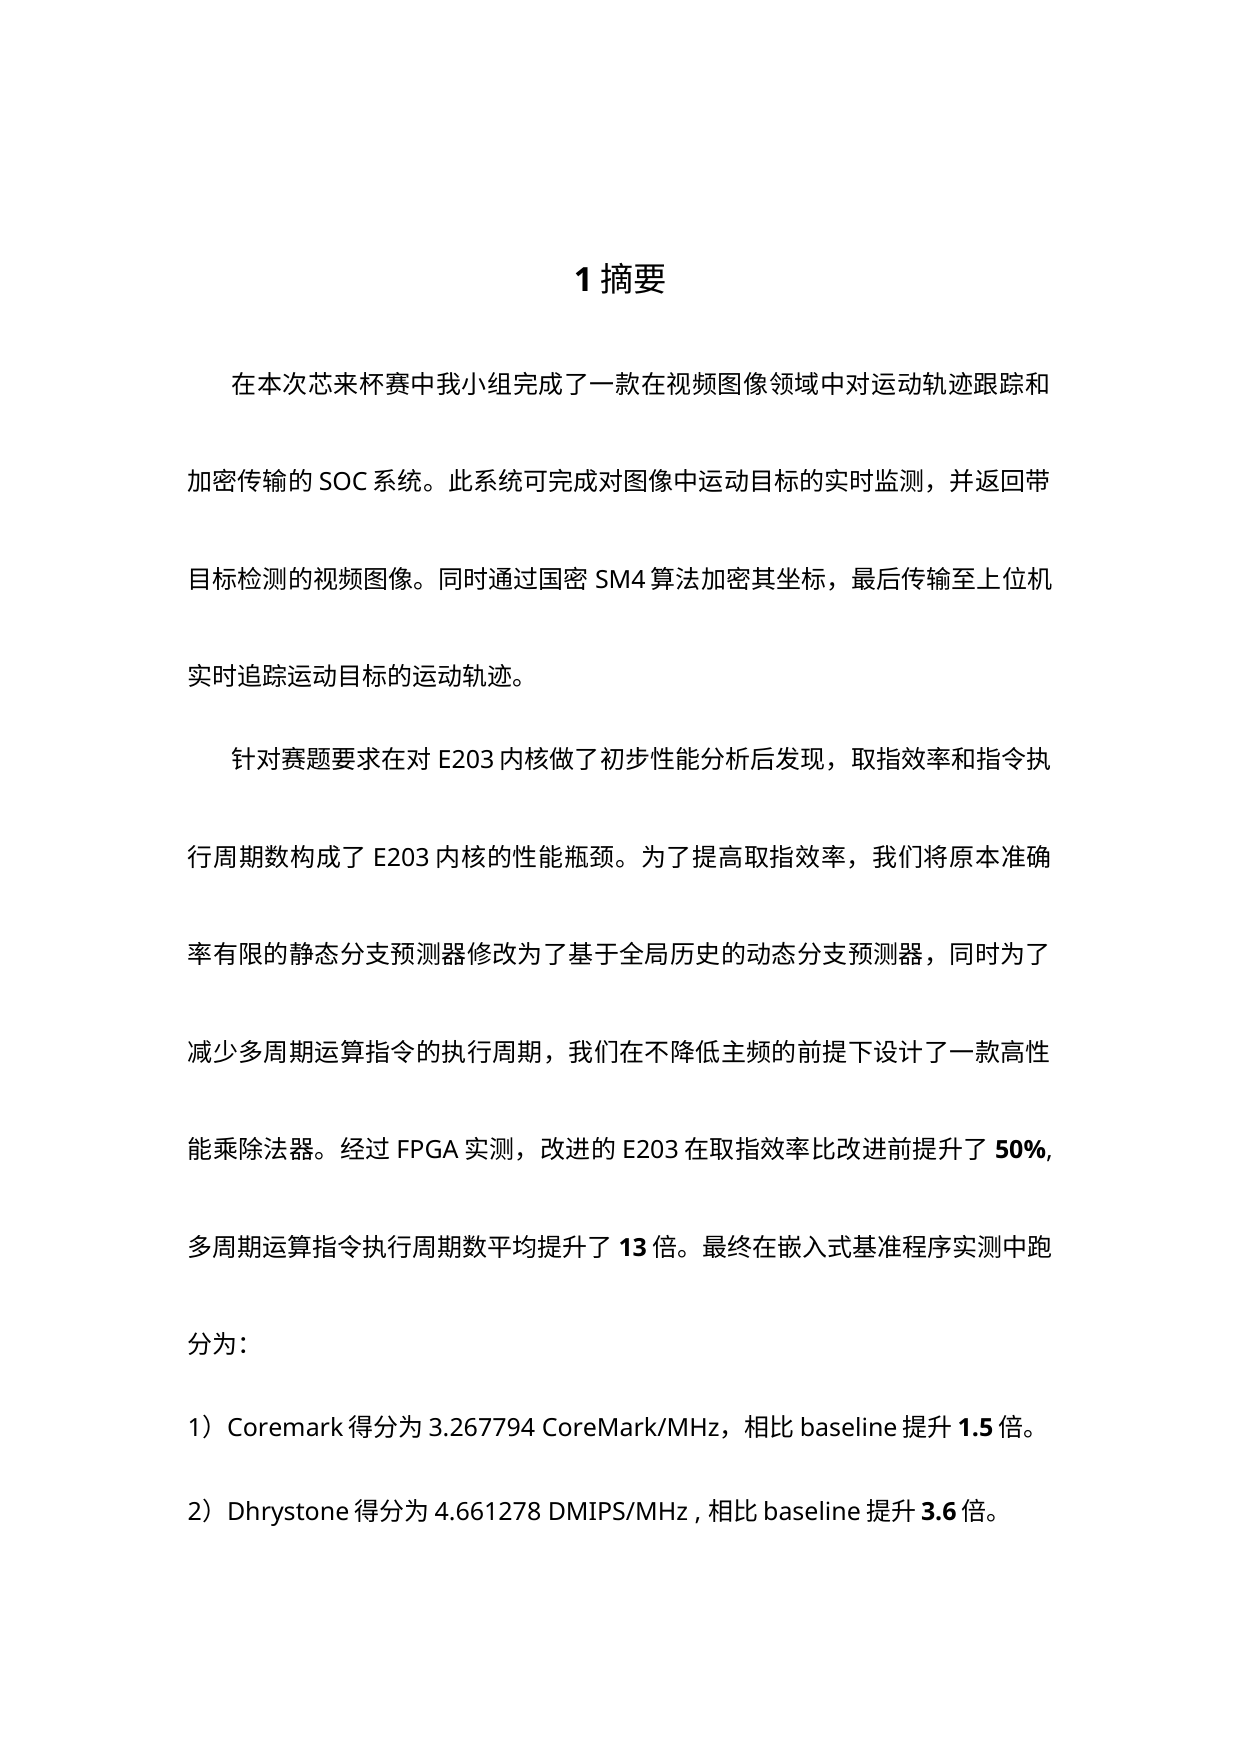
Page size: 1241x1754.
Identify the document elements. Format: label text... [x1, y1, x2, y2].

text 针对赛题要求在对E203内核做了初步性能分析后发现，取指效率和指令执行周期数构成了E203内核的性能瓶颈。为了提高取指效率，我们将原本准确率有限的静态分支预测器修改为了基于全局历史的动态分支预测器，同时为了减少多周期运算指令的执行周期，我们在不降低主频的前提下设计了一款高性能乘除法器。经过FPGA实测，改进的E203在取指效率比改进前提升了50%,多周期运算指令执行周期数平均提升了13倍。最终在嵌入式基准程序实测中跑分为： [187, 725, 1053, 1375]
text 1）Coremark得分为3.267794 CoreMark/MHz，相比baseline提升1.5倍。 [187, 1393, 1053, 1458]
subtitle 1 摘要 [187, 244, 1053, 309]
text 2）Dhrystone得分为4.661278 DMIPS/MHz , 相比baseline提升3.6倍。 [187, 1477, 1053, 1542]
text 在本次芯来杯赛中我小组完成了一款在视频图像领域中对运动轨迹跟踪和加密传输的SOC系统。此系统可完成对图像中运动目标的实时监测，并返回带目标检测的视频图像。同时通过国密SM4算法加密其坐标，最后传输至上位机实时追踪运动目标的运动轨迹。 [187, 350, 1053, 707]
